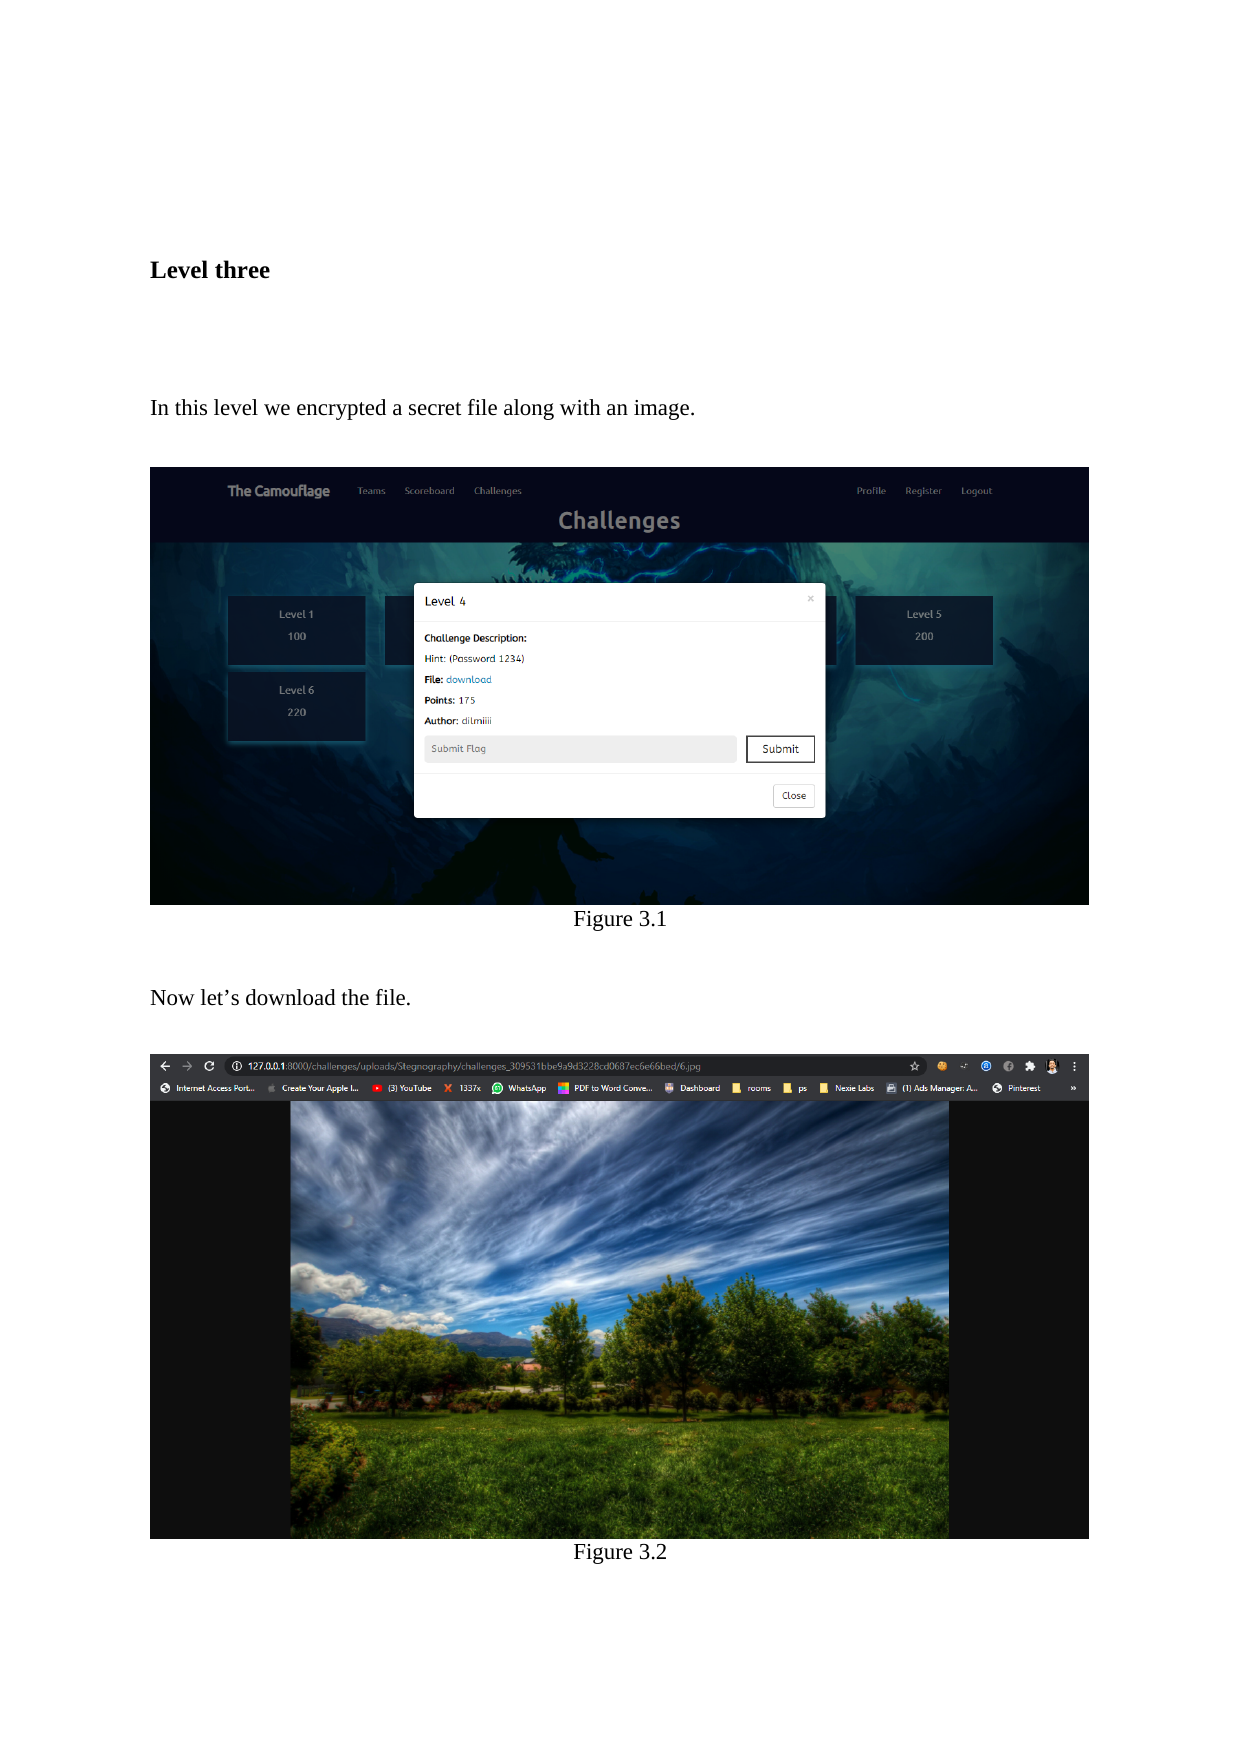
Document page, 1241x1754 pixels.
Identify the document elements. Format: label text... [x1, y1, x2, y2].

text Now let’s download the file. [150, 984, 1090, 1010]
text In this level we encrypted a secret file along with an image. [150, 394, 1090, 421]
picture [150, 1054, 1089, 1539]
picture [150, 467, 1089, 905]
text Level three [150, 255, 1090, 284]
